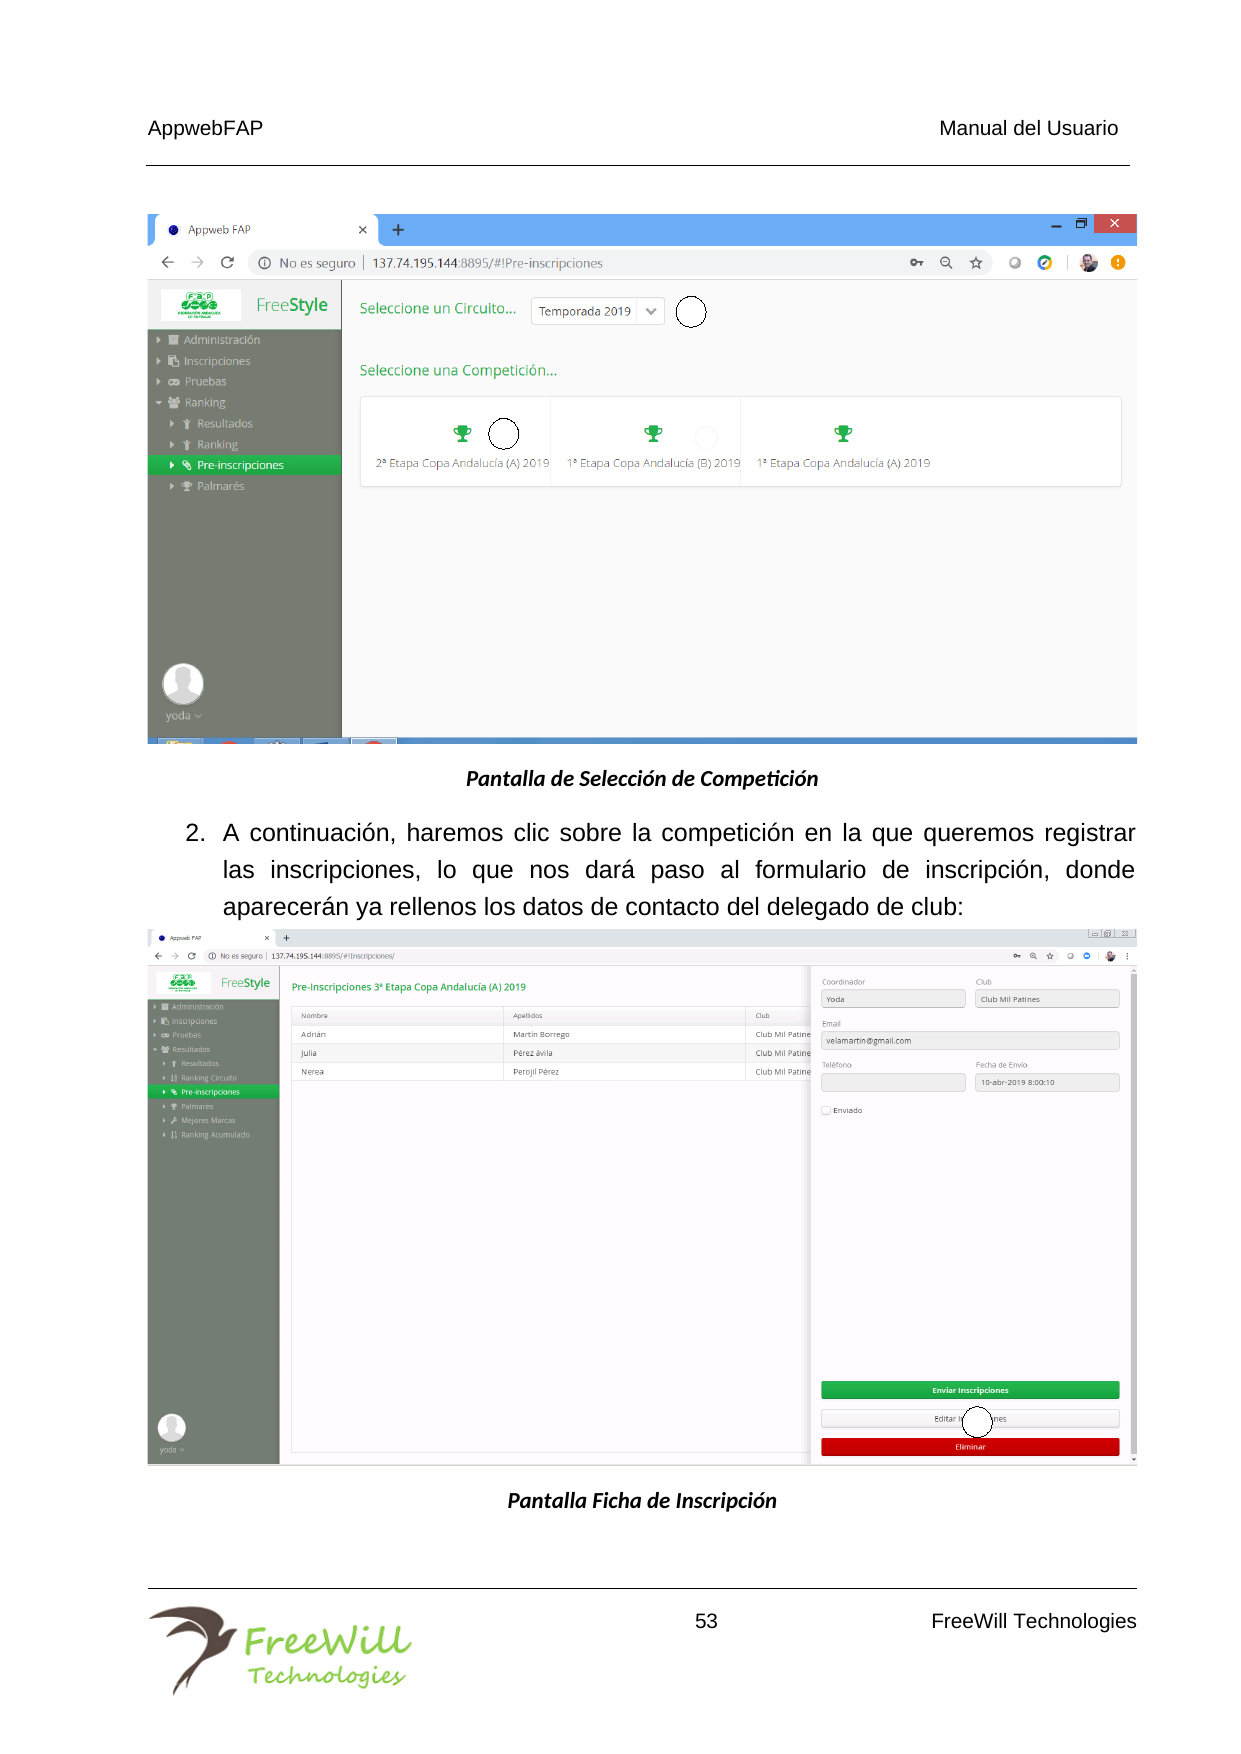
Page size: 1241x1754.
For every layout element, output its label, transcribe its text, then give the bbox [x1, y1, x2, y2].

picture [147, 214, 1138, 744]
picture [147, 929, 1138, 1466]
picture [146, 1598, 418, 1701]
text Pantalla de Selección de Competición [148, 764, 1137, 792]
list A continuación, haremos clic sobre la competición en la que queremos registrar las inscripciones, lo que nos dará paso al formulario de inscripción, donde aparecerán ya rellenos los datos de contacto del delegado de club: [185, 817, 1137, 921]
text Pantalla Ficha de Inscripción [148, 1486, 1137, 1514]
